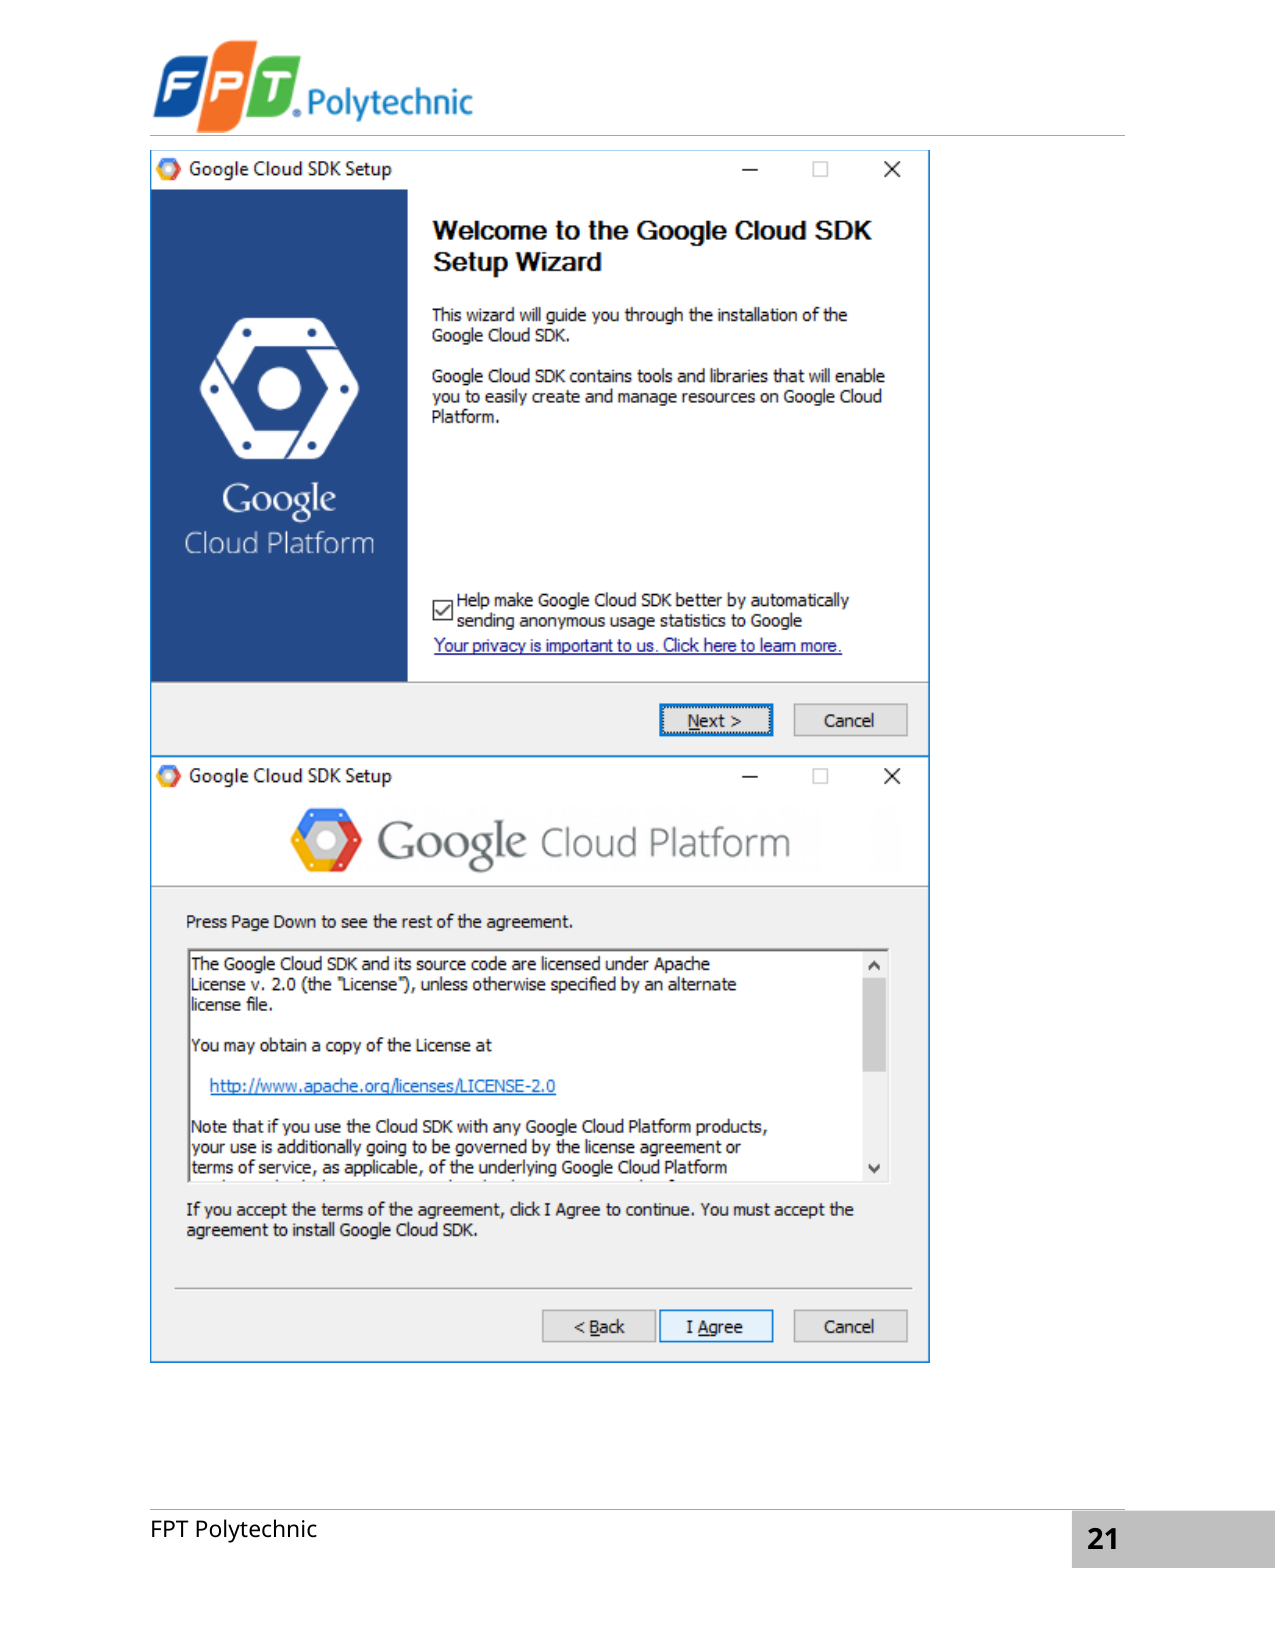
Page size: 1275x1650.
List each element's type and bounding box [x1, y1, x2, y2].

picture [150, 37, 482, 133]
picture [150, 150, 930, 1363]
